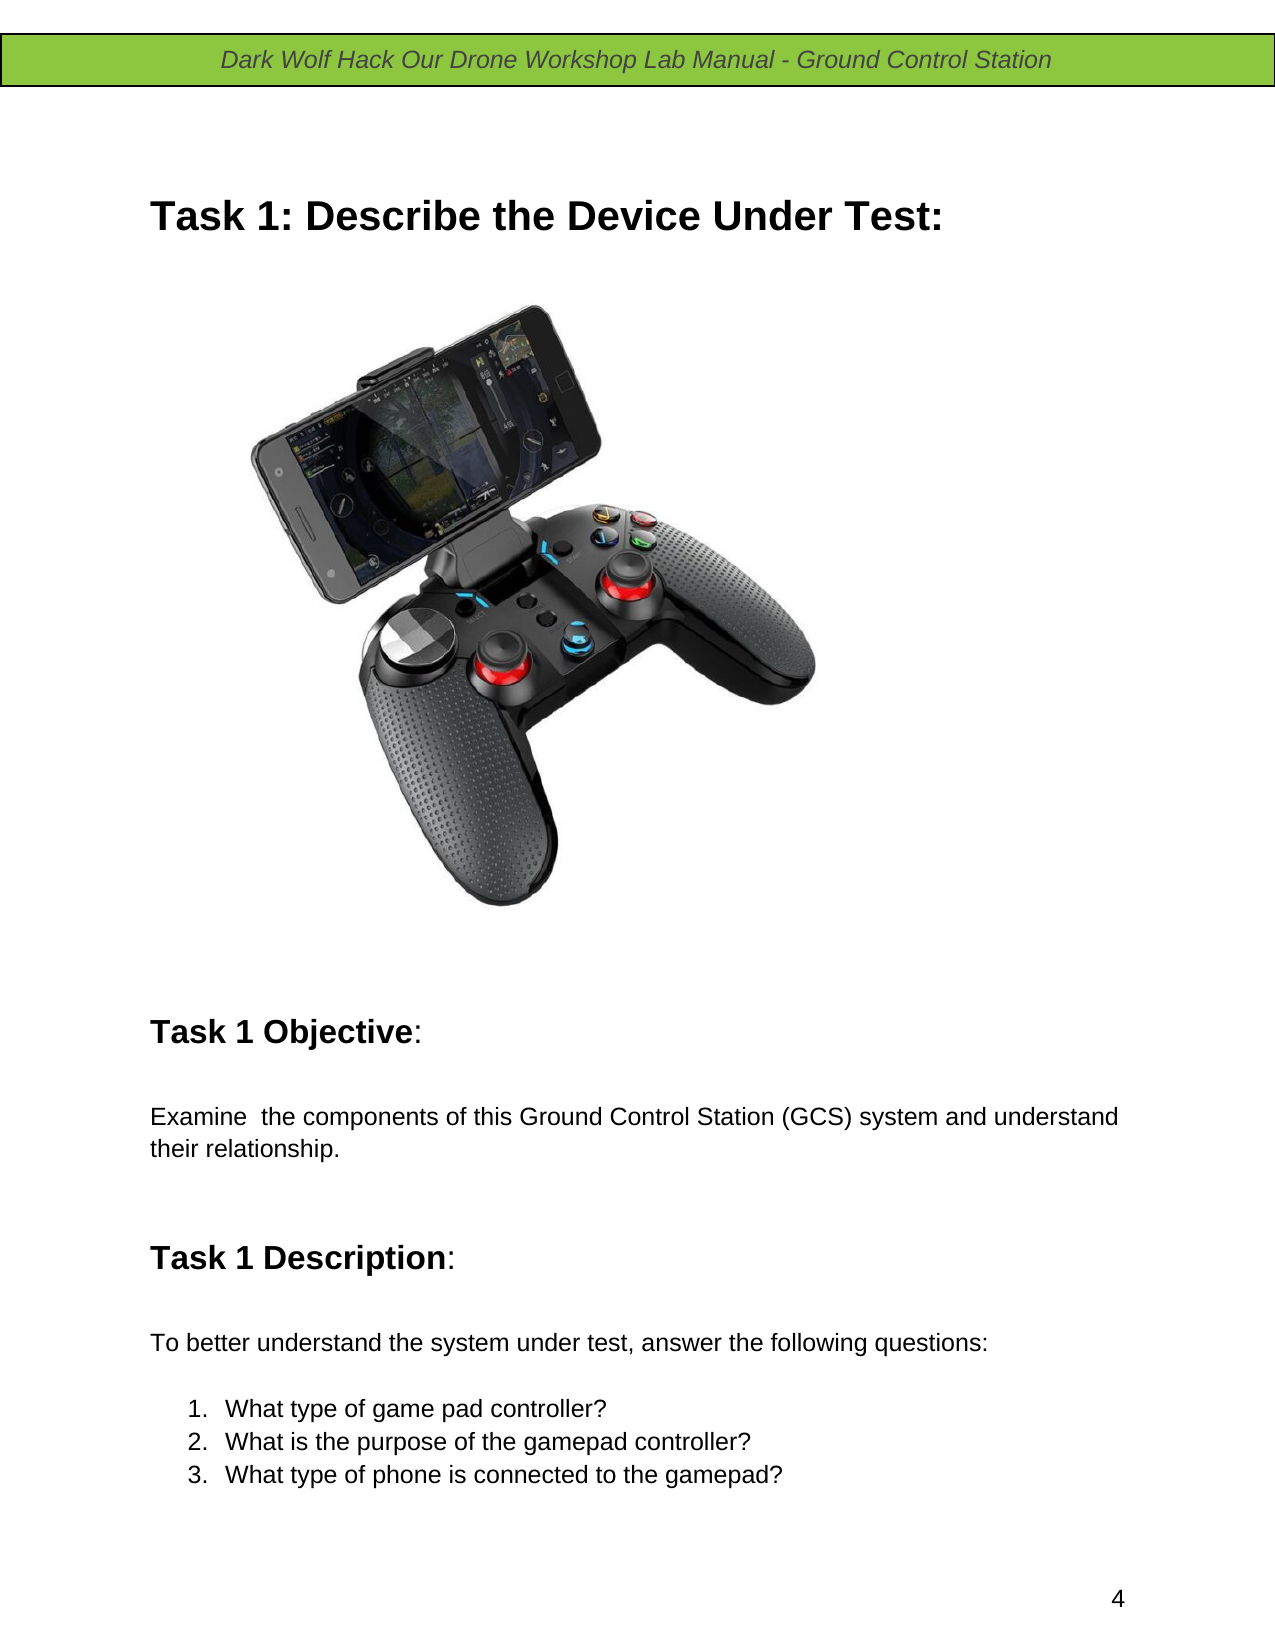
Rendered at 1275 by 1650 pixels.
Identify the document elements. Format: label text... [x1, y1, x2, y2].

subtitle Task 1: Describe the Device Under Test: [150, 192, 1125, 239]
list What type of phone is connected to the gamepad? [187, 1460, 1125, 1488]
list What is the purpose of the gamepad controller? [187, 1427, 1125, 1456]
list What type of game pad controller? [187, 1394, 1125, 1422]
subtitle Task 1 Description: [150, 1238, 1125, 1276]
text To better understand the system under test, answer the following questions: [150, 1328, 1125, 1356]
picture [225, 292, 848, 915]
subtitle Task 1 Objective: [150, 1012, 1125, 1050]
text Examine the components of this Ground Control Station (GCS) system and understand their relationship. [150, 1101, 1125, 1163]
